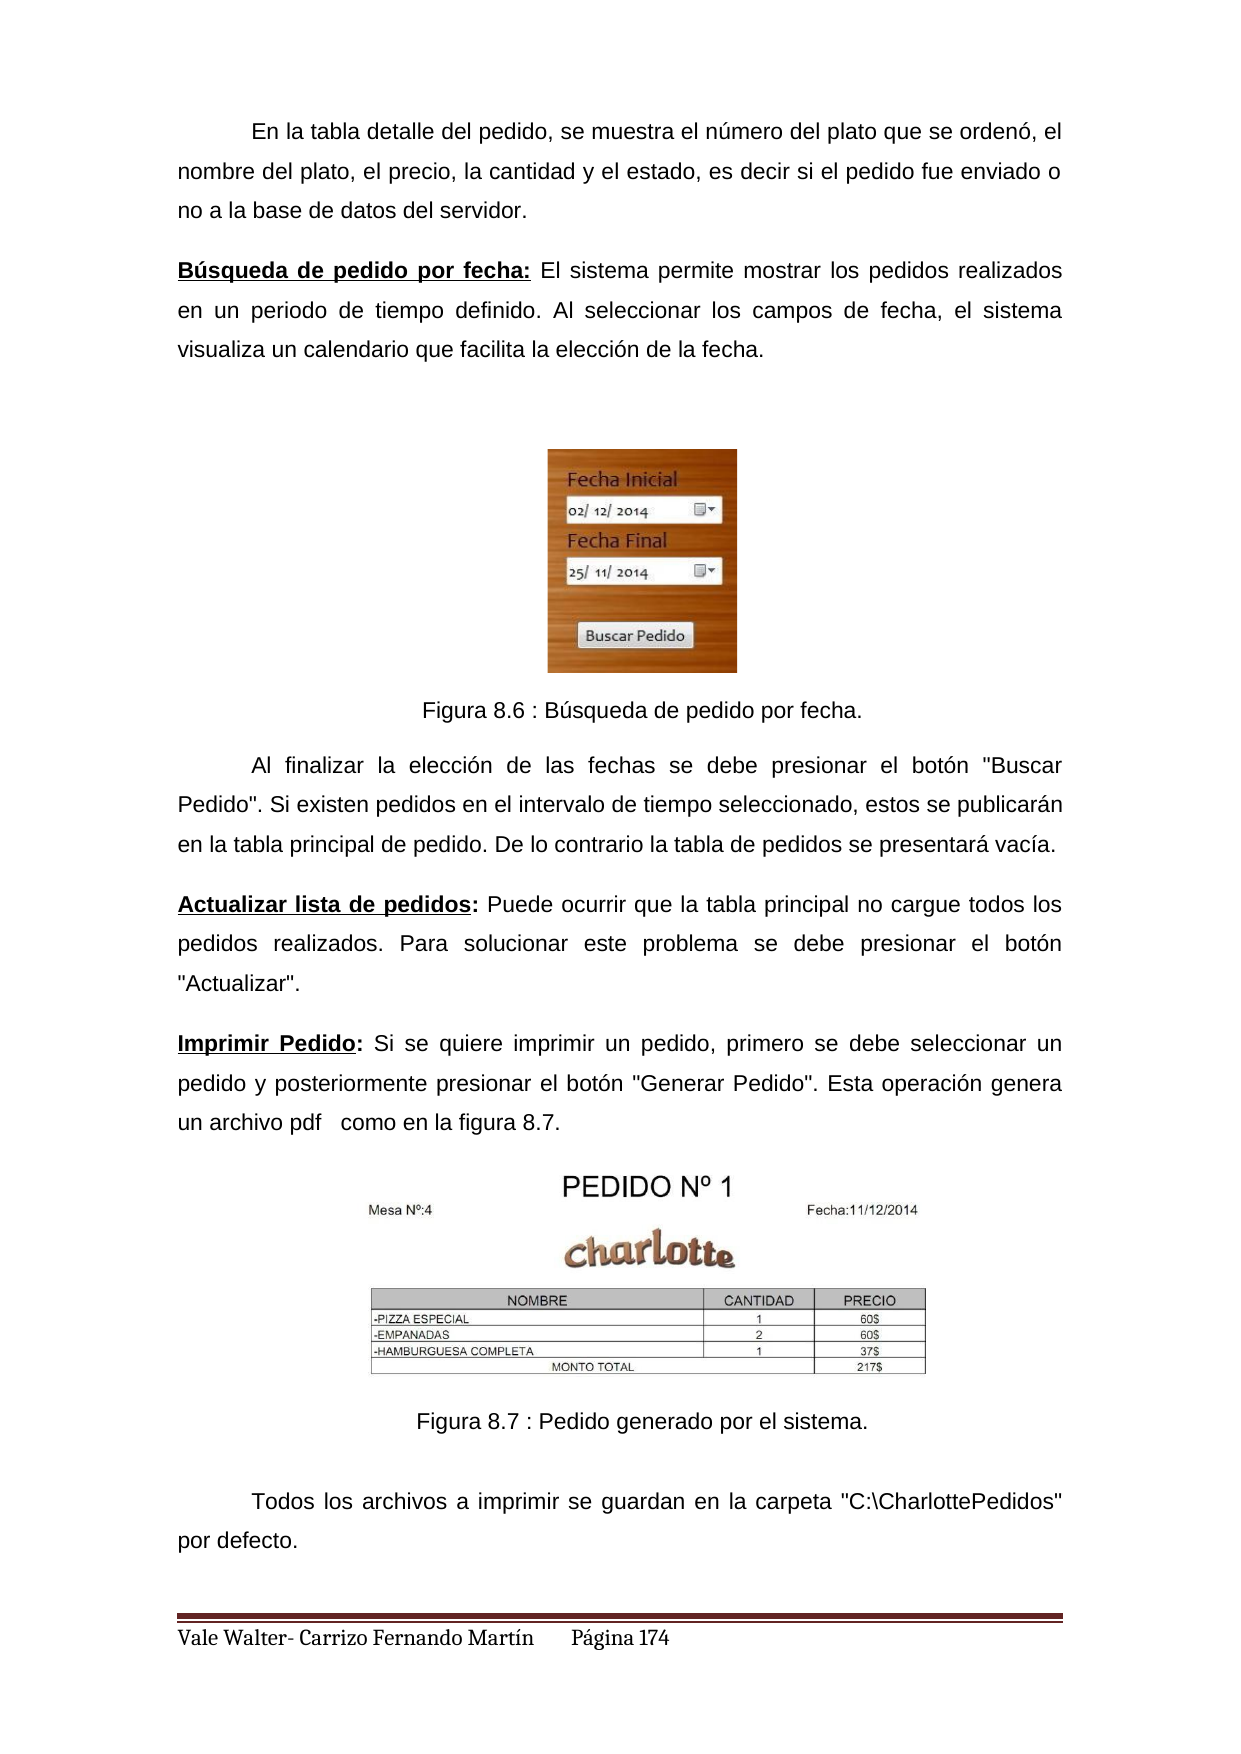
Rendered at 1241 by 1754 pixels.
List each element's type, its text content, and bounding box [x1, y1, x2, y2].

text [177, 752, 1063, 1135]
picture [547, 449, 738, 673]
text En la tabla detalle del pedido, se muestra el número del plato que se ordenó, el nombre del plato, el precio, la cantidad y el estado, es decir si el pedido fue enviado o no a la base de datos del servidor. [177, 118, 1063, 223]
picture [346, 1169, 939, 1384]
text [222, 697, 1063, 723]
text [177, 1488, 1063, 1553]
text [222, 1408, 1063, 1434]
text Búsqueda de pedido por fecha: El sistema permite mostrar los pedidos realizados en un periodo de tiempo definido. Al seleccionar los campos de fecha, el sistema visualiza un calendario que facilita la elección de la fecha. [177, 257, 1063, 363]
